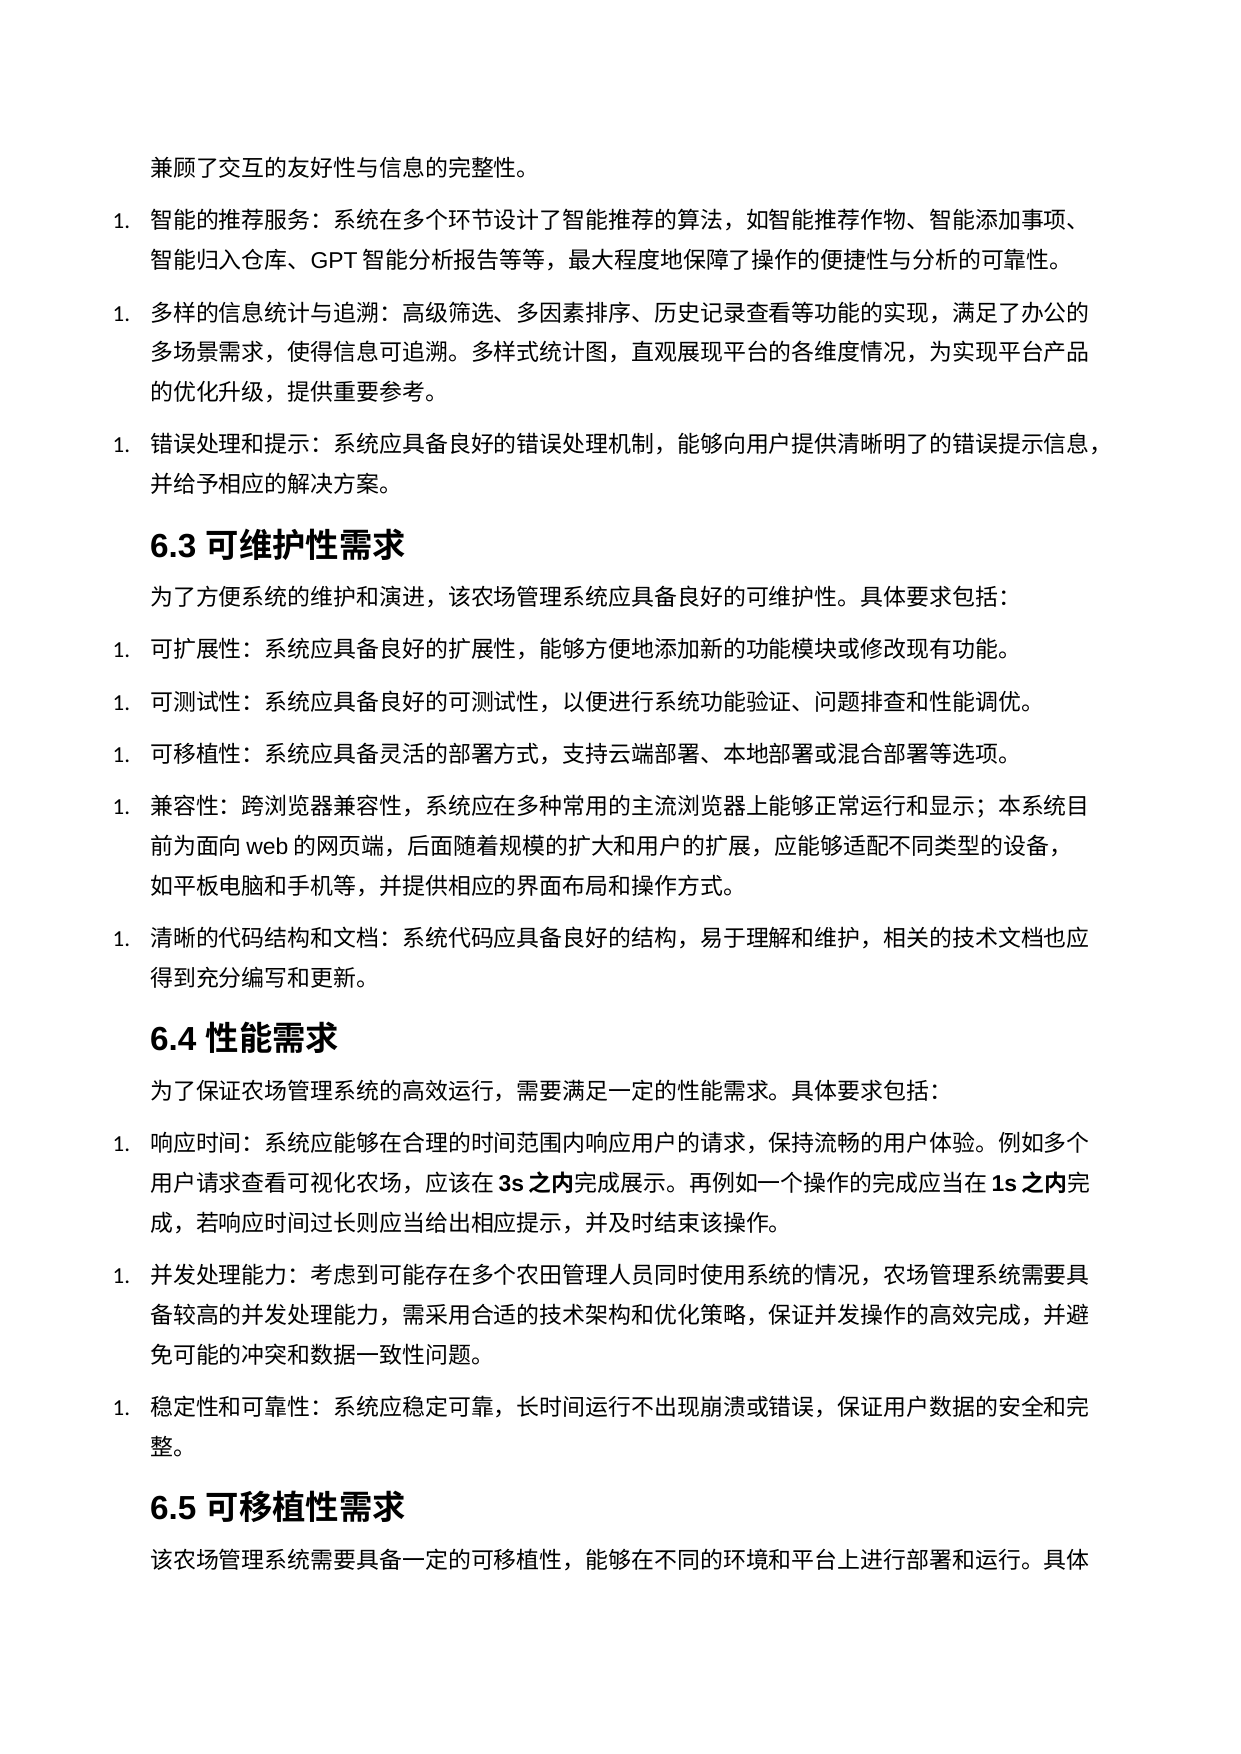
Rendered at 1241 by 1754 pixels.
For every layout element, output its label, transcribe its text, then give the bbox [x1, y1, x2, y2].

list 可扩展性：系统应具备良好的扩展性，能够方便地添加新的功能模块或修改现有功能。 [112, 631, 1090, 664]
text 为了方便系统的维护和演进，该农场管理系统应具备良好的可维护性。具体要求包括： [150, 579, 1090, 612]
list 可移植性：系统应具备灵活的部署方式，支持云端部署、本地部署或混合部署等选项。 [112, 736, 1090, 769]
list 稳定性和可靠性：系统应稳定可靠，长时间运行不出现崩溃或错误，保证用户数据的安全和完整。 [112, 1389, 1090, 1462]
list 错误处理和提示：系统应具备良好的错误处理机制，能够向用户提供清晰明了的错误提示信息，并给予相应的解决方案。 [112, 426, 1090, 499]
text 为了保证农场管理系统的高效运行，需要满足一定的性能需求。具体要求包括： [150, 1073, 1090, 1106]
list 多样的信息统计与追溯：高级筛选、多因素排序、历史记录查看等功能的实现，满足了办公的多场景需求，使得信息可追溯。多样式统计图，直观展现平台的各维度情况，为实现平台产品的优化升级，提供重要参考。 [112, 294, 1090, 407]
list 响应时间：系统应能够在合理的时间范围内响应用户的请求，保持流畅的用户体验。例如多个用户请求查看可视化农场，应该在3s之内完成展示。再例如一个操作的完成应当在1s之内完成，若响应时间过长则应当给出相应提示，并及时结束该操作。 [112, 1125, 1090, 1238]
list 智能的推荐服务：系统在多个环节设计了智能推荐的算法，如智能推荐作物、智能添加事项、智能归入仓库、GPT智能分析报告等等，最大程度地保障了操作的便捷性与分析的可靠性。 [112, 202, 1090, 275]
list 清晰的代码结构和文档：系统代码应具备良好的结构，易于理解和维护，相关的技术文档也应得到充分编写和更新。 [112, 920, 1090, 993]
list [112, 150, 1090, 183]
list 并发处理能力：考虑到可能存在多个农田管理人员同时使用系统的情况，农场管理系统需要具备较高的并发处理能力，需采用合适的技术架构和优化策略，保证并发操作的高效完成，并避免可能的冲突和数据一致性问题。 [112, 1257, 1090, 1370]
list 可测试性：系统应具备良好的可测试性，以便进行系统功能验证、问题排查和性能调优。 [112, 684, 1090, 717]
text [150, 1542, 1090, 1575]
list 兼容性：跨浏览器兼容性，系统应在多种常用的主流浏览器上能够正常运行和显示；本系统目前为面向web的网页端，后面随着规模的扩大和用户的扩展，应能够适配不同类型的设备，如平板电脑和手机等，并提供相应的界面布局和操作方式。 [112, 788, 1090, 901]
